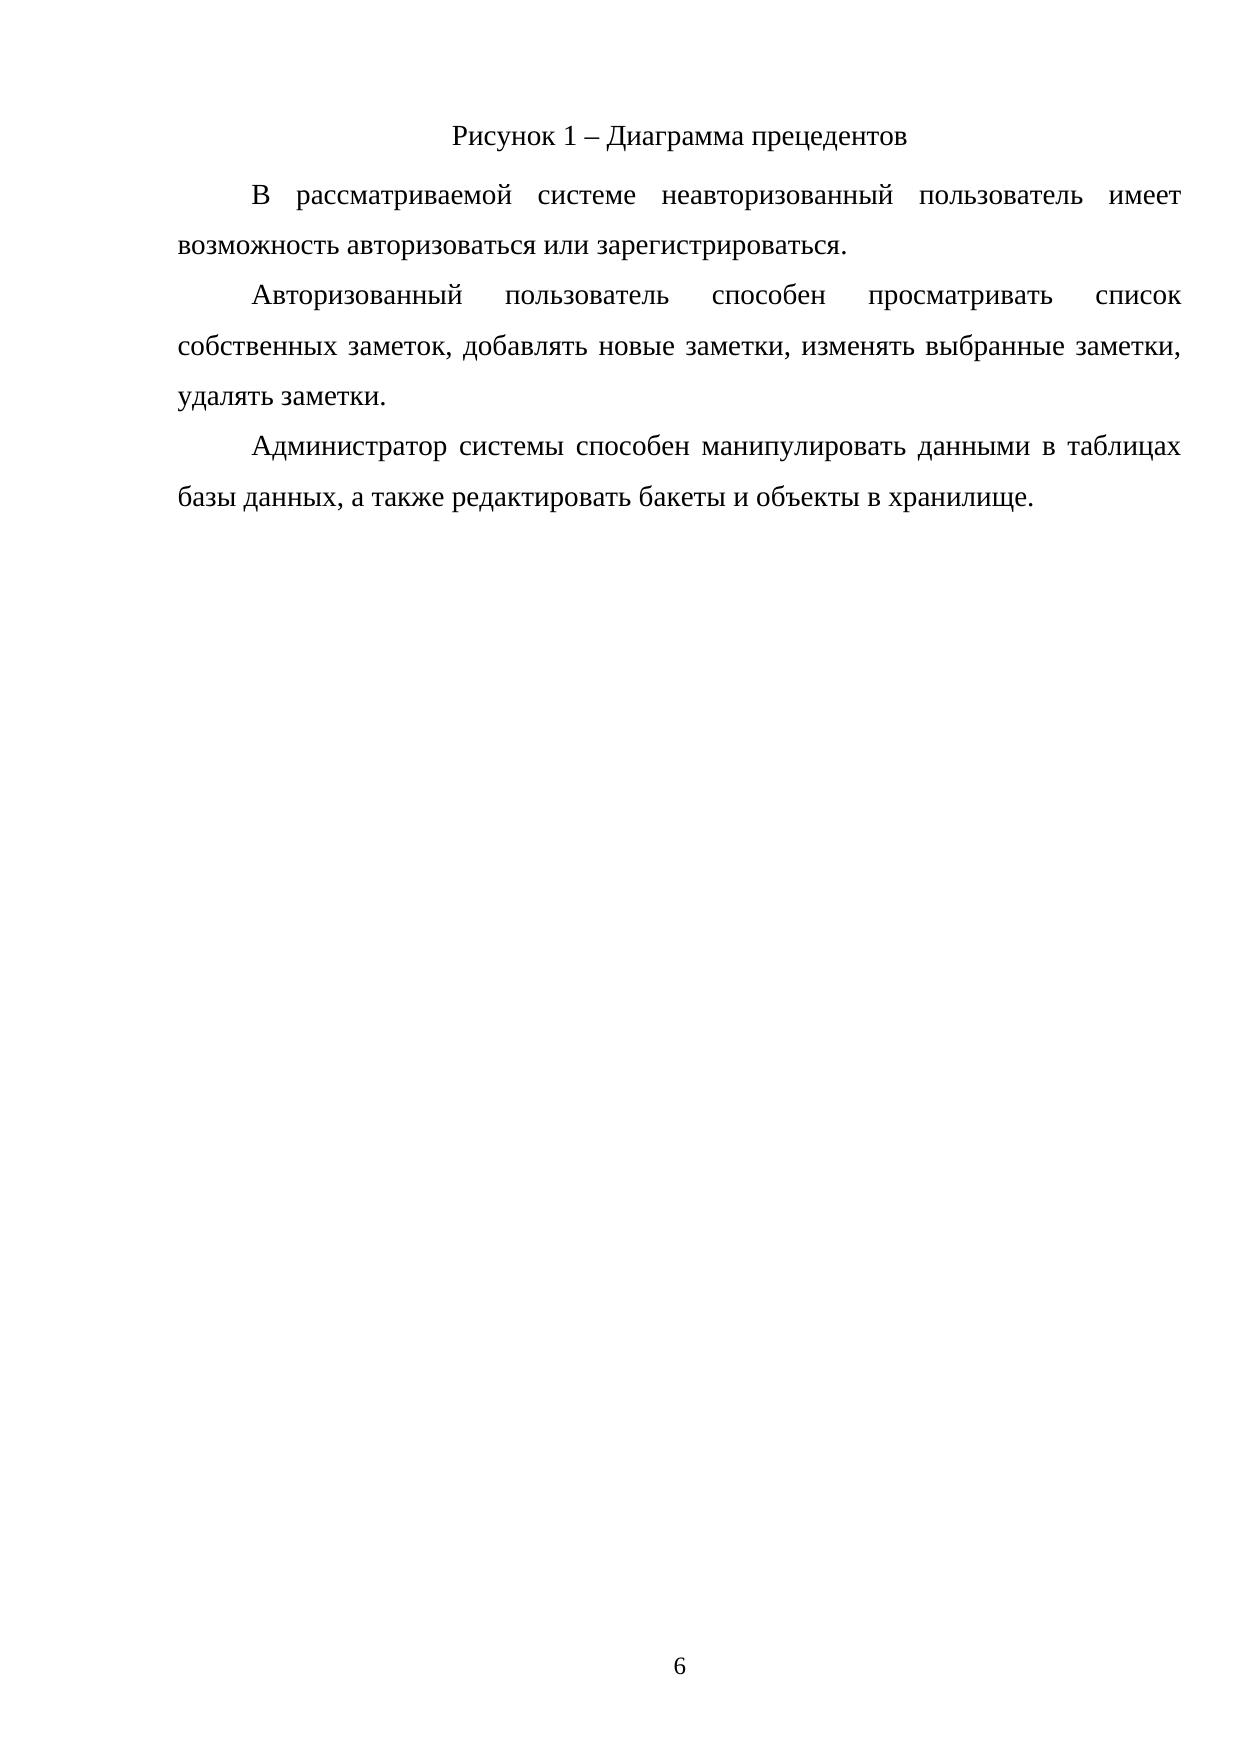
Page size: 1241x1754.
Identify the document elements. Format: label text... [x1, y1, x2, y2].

text Рисунок 1 – Диаграмма прецедентов [177, 118, 1182, 152]
text Авторизованный пользователь способен просматривать список собственных заметок, добавлять новые заметки, изменять выбранные заметки, удалять заметки. [177, 277, 1182, 412]
text Администратор системы способен манипулировать данными в таблицах базы данных, а также редактировать бакеты и объекты в хранилище. [177, 428, 1182, 512]
text В рассматриваемой системе неавторизованный пользователь имеет возможность авторизоваться или зарегистрироваться. [177, 177, 1182, 261]
